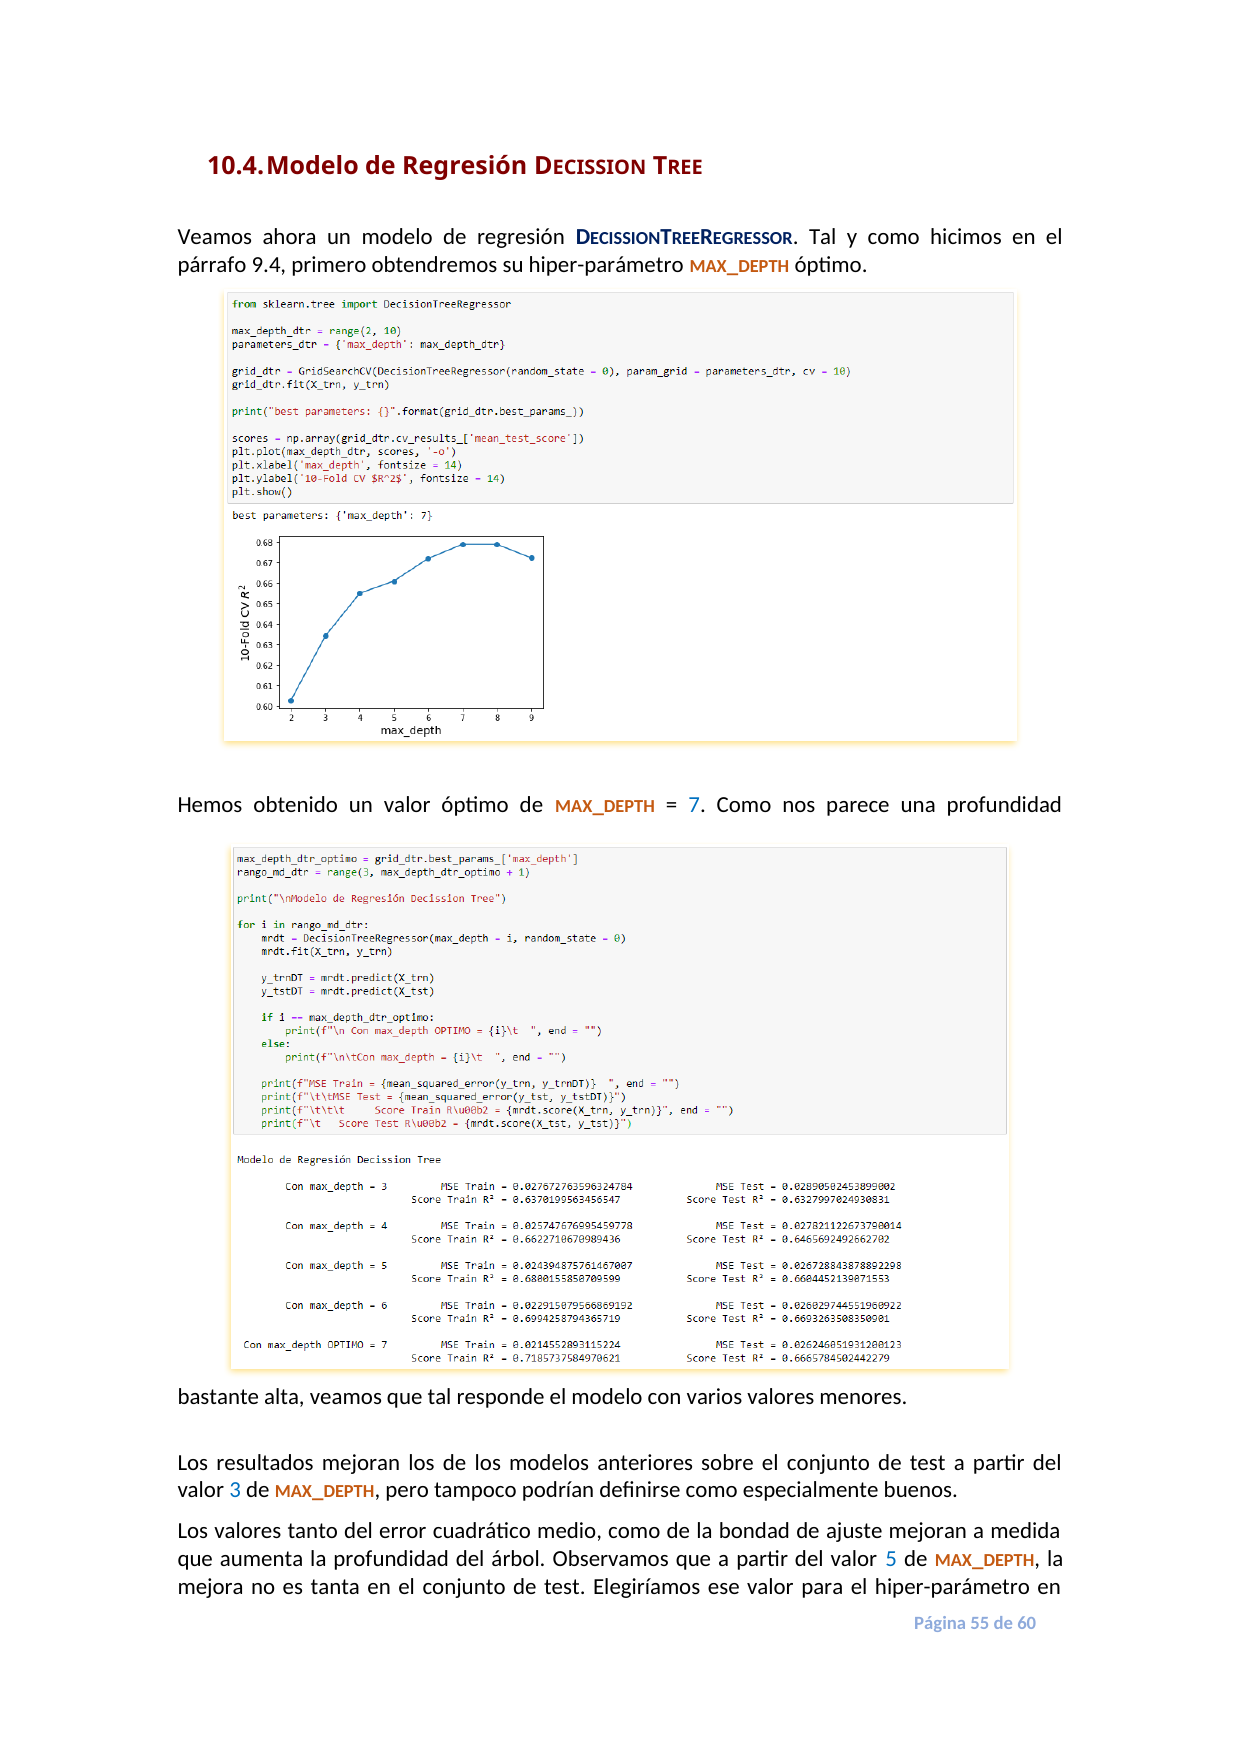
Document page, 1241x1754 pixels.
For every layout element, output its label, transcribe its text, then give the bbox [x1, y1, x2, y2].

picture [224, 289, 1017, 741]
subtitle Modelo de Regresión Decission Tree [207, 148, 1063, 182]
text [177, 1516, 1063, 1600]
picture [231, 844, 1009, 1369]
text Los resultados mejoran los de los modelos anteriores sobre el conjunto de test a partir del valor 3 de max_depth, pero tampoco podrían definirse como especialmente buenos. [177, 1448, 1063, 1504]
text Veamos ahora un modelo de regresión DecissionTreeRegressor. Tal y como hicimos en el párrafo 9.4, primero obtendremos su hiper-parámetro max_depth óptimo. [177, 222, 1063, 278]
